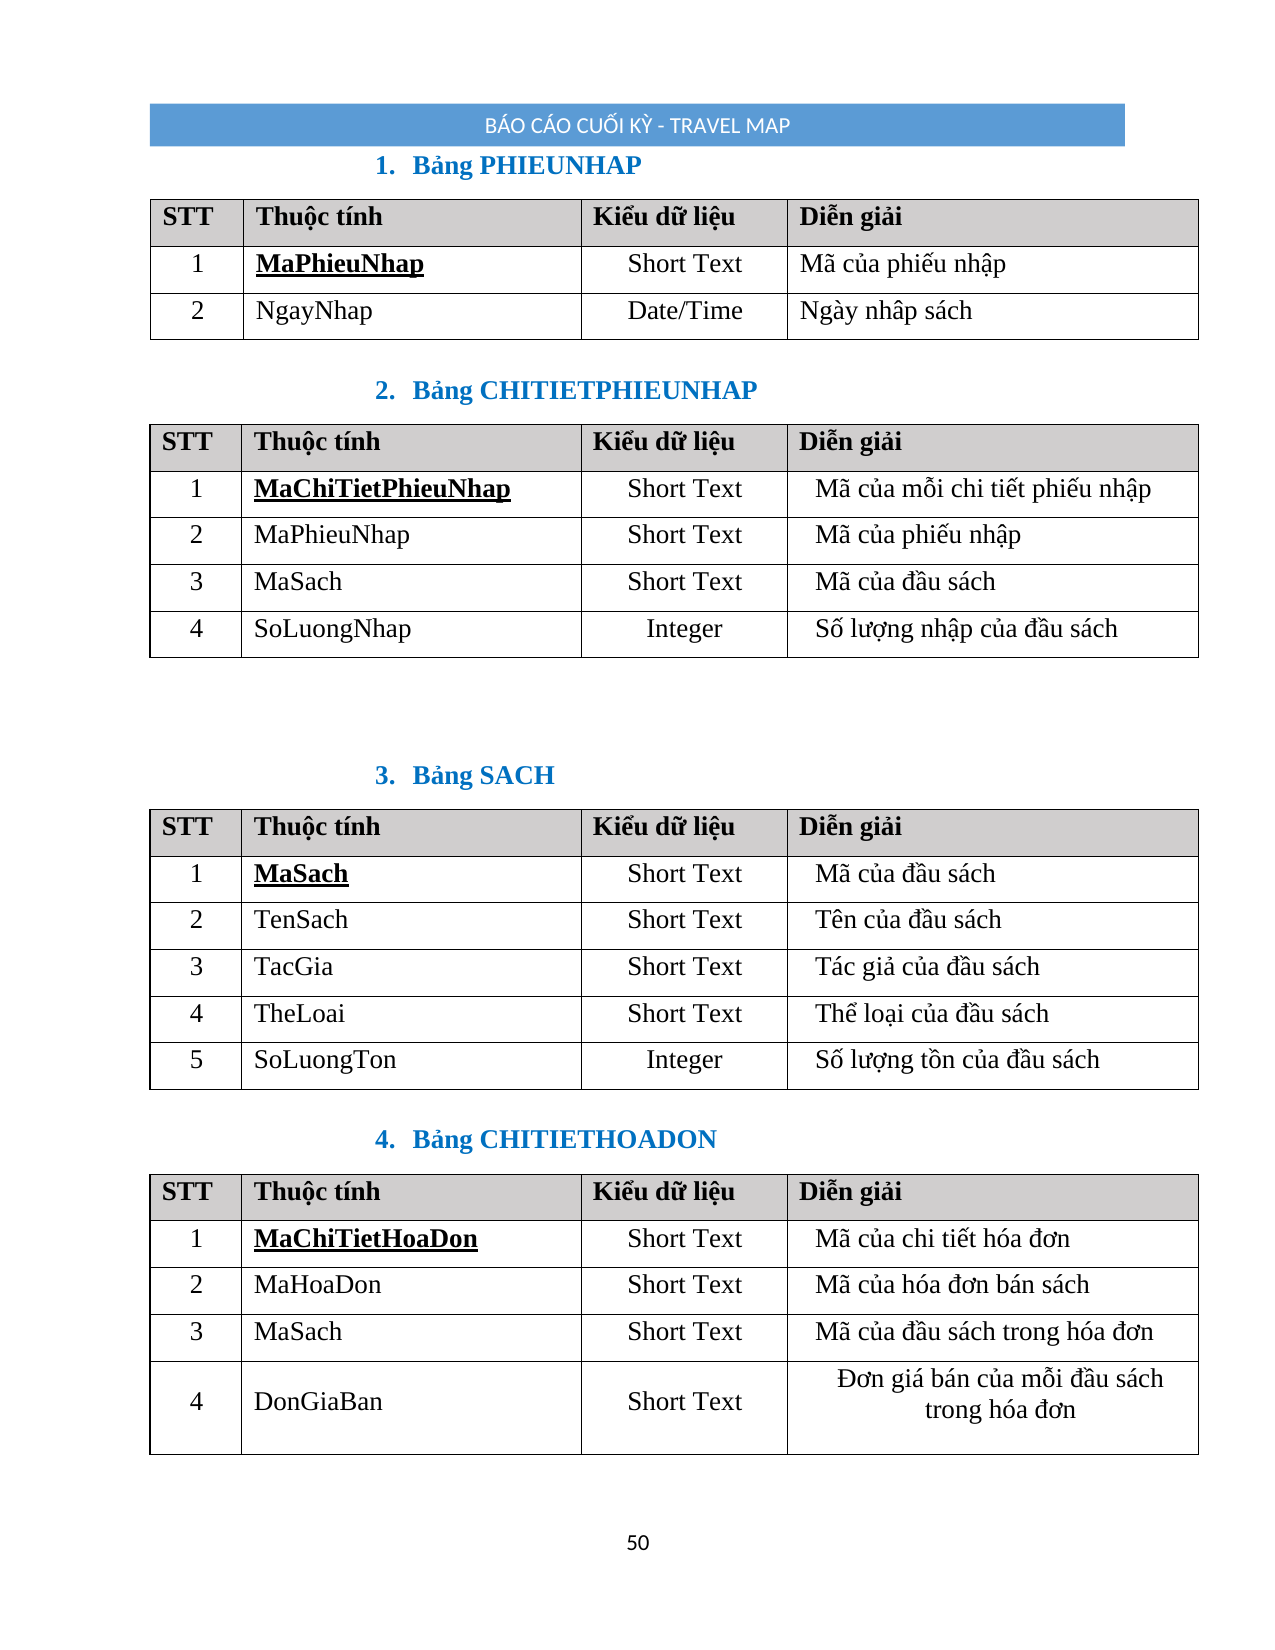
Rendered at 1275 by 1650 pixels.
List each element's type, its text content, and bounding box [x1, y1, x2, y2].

list Bảng SACH [375, 759, 1125, 790]
table_header STT [151, 810, 241, 856]
table_cell Short Text [582, 1315, 787, 1361]
table_cell Số lượng tồn của đầu sách [788, 1043, 1198, 1089]
table_cell NgayNhap [244, 294, 581, 339]
table_cell Tác giả của đầu sách [788, 950, 1198, 996]
table_cell 4 [151, 1362, 241, 1454]
table_header Thuộc tính [244, 200, 581, 246]
table_cell 2 [151, 1268, 241, 1314]
table_cell 1 [151, 247, 243, 292]
table_cell Short Text [582, 903, 787, 949]
table_header Diễn giải [788, 425, 1198, 471]
table_cell MaChiTietPhieuNhap [242, 472, 581, 517]
list Bảng CHITIETPHIEUNHAP [375, 374, 1125, 405]
table_cell Mã của hóa đơn bán sách [788, 1268, 1198, 1314]
table_cell MaSach [242, 565, 581, 611]
table_cell Short Text [582, 1221, 787, 1267]
table_header Thuộc tính [242, 425, 581, 471]
table_cell Tên của đầu sách [788, 903, 1198, 949]
table_cell Short Text [582, 472, 787, 517]
table_cell 1 [151, 857, 241, 902]
table_header Thuộc tính [242, 1175, 581, 1220]
table_cell 3 [151, 1315, 241, 1361]
table_cell DonGiaBan [242, 1362, 581, 1454]
table_cell Short Text [582, 997, 787, 1042]
table_header Thuộc tính [242, 810, 581, 856]
table_cell Integer [582, 612, 787, 657]
table_cell 1 [151, 1221, 241, 1267]
table_cell 2 [151, 903, 241, 949]
table_cell TacGia [242, 950, 581, 996]
table_cell TenSach [242, 903, 581, 949]
table_header Diễn giải [788, 810, 1198, 856]
table_header Diễn giải [788, 200, 1198, 246]
table_cell MaSach [242, 1315, 581, 1361]
table_cell 3 [151, 565, 241, 611]
table_cell TheLoai [242, 997, 581, 1042]
table_header STT [151, 425, 241, 471]
table_cell Short Text [582, 247, 787, 292]
table_cell MaHoaDon [242, 1268, 581, 1314]
table_cell Integer [582, 1043, 787, 1089]
table_cell MaChiTietHoaDon [242, 1221, 581, 1267]
table_header Kiểu dữ liệu [582, 425, 787, 471]
table_cell Ngày nhâp sách [788, 294, 1198, 339]
table_cell 1 [151, 472, 241, 517]
table_header Diễn giải [788, 1175, 1198, 1220]
table_cell 2 [151, 294, 243, 339]
table_cell MaPhieuNhap [244, 247, 581, 292]
table_cell Short Text [582, 857, 787, 902]
table_cell Mã của đầu sách [788, 565, 1198, 611]
table_cell Thể loại của đầu sách [788, 997, 1198, 1042]
table_cell SoLuongTon [242, 1043, 581, 1089]
table_cell Short Text [582, 518, 787, 564]
table_cell 4 [151, 997, 241, 1042]
table_cell Mã của đầu sách [788, 857, 1198, 902]
table_cell SoLuongNhap [242, 612, 581, 657]
table_cell 2 [151, 518, 241, 564]
table_cell Mã của chi tiết hóa đơn [788, 1221, 1198, 1267]
table_cell Date/Time [582, 294, 787, 339]
table_cell Short Text [582, 565, 787, 611]
table_cell Mã của phiếu nhập [788, 518, 1198, 564]
table_cell Mã của phiếu nhập [788, 247, 1198, 292]
table_cell MaPhieuNhap [242, 518, 581, 564]
table_cell MaSach [242, 857, 581, 902]
table_cell 3 [151, 950, 241, 996]
table_cell Đơn giá bán của mỗi đầu sách trong hóa đơn [788, 1362, 1198, 1454]
table_cell 5 [151, 1043, 241, 1089]
table_cell Short Text [582, 950, 787, 996]
table_header Kiểu dữ liệu [582, 1175, 787, 1220]
table_cell Mã của đầu sách trong hóa đơn [788, 1315, 1198, 1361]
table_header STT [151, 1175, 241, 1220]
table_cell Mã của mỗi chi tiết phiếu nhập [788, 472, 1198, 517]
table_cell Short Text [582, 1362, 787, 1454]
table_cell 4 [151, 612, 241, 657]
table_cell Số lượng nhập của đầu sách [788, 612, 1198, 657]
table_header Kiểu dữ liệu [582, 810, 787, 856]
table_header STT [151, 200, 243, 246]
list Bảng CHITIETHOADON [375, 1123, 1125, 1155]
list Bảng PHIEUNHAP [375, 147, 1125, 180]
table_header Kiểu dữ liệu [582, 200, 787, 246]
table_cell Short Text [582, 1268, 787, 1314]
